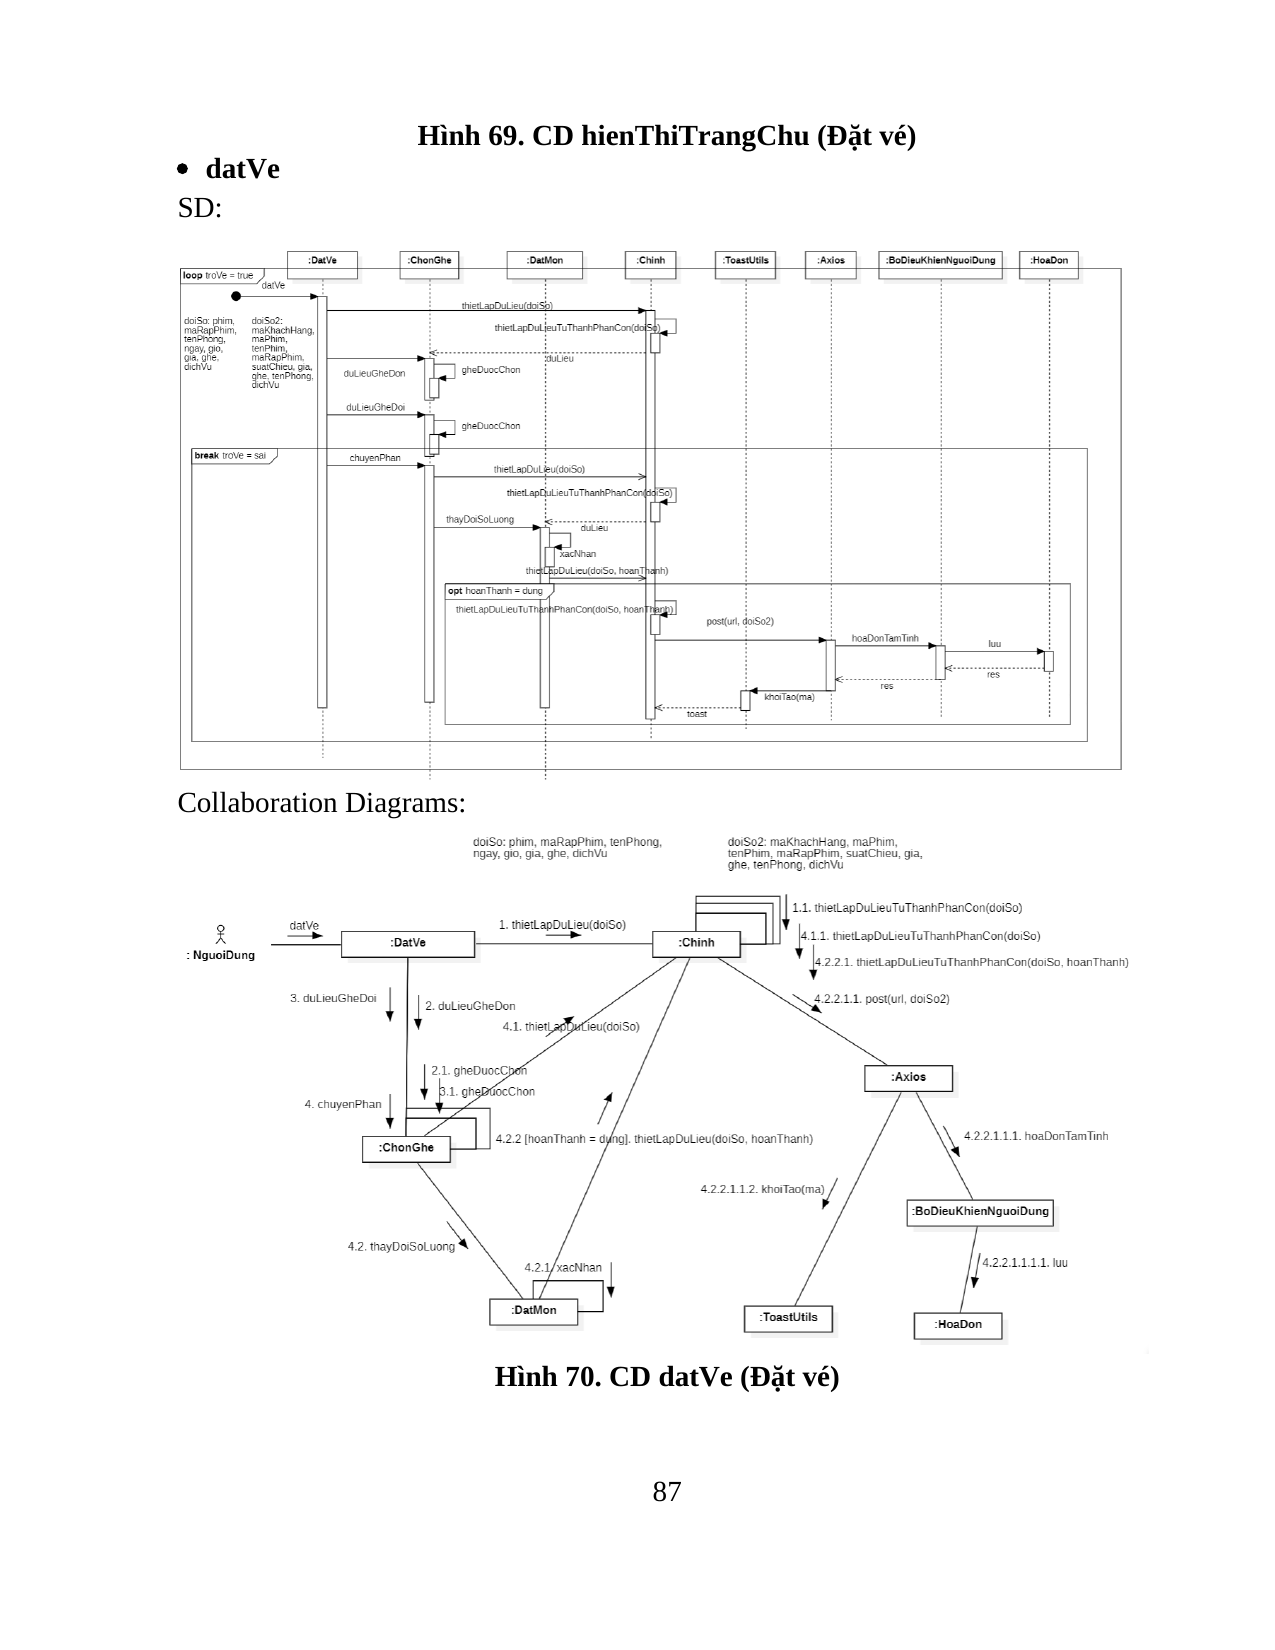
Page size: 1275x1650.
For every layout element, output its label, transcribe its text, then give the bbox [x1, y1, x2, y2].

text SD: [177, 190, 1157, 224]
picture [177, 228, 1139, 780]
picture [177, 823, 1149, 1354]
text Collaboration Diagrams: [177, 785, 1157, 818]
text Hình 69. CD hienThiTrangChu (Đặt vé) [177, 118, 1157, 152]
list datVe [177, 152, 1157, 185]
text Hình 70. CD datVe (Đặt vé) [177, 1359, 1157, 1392]
